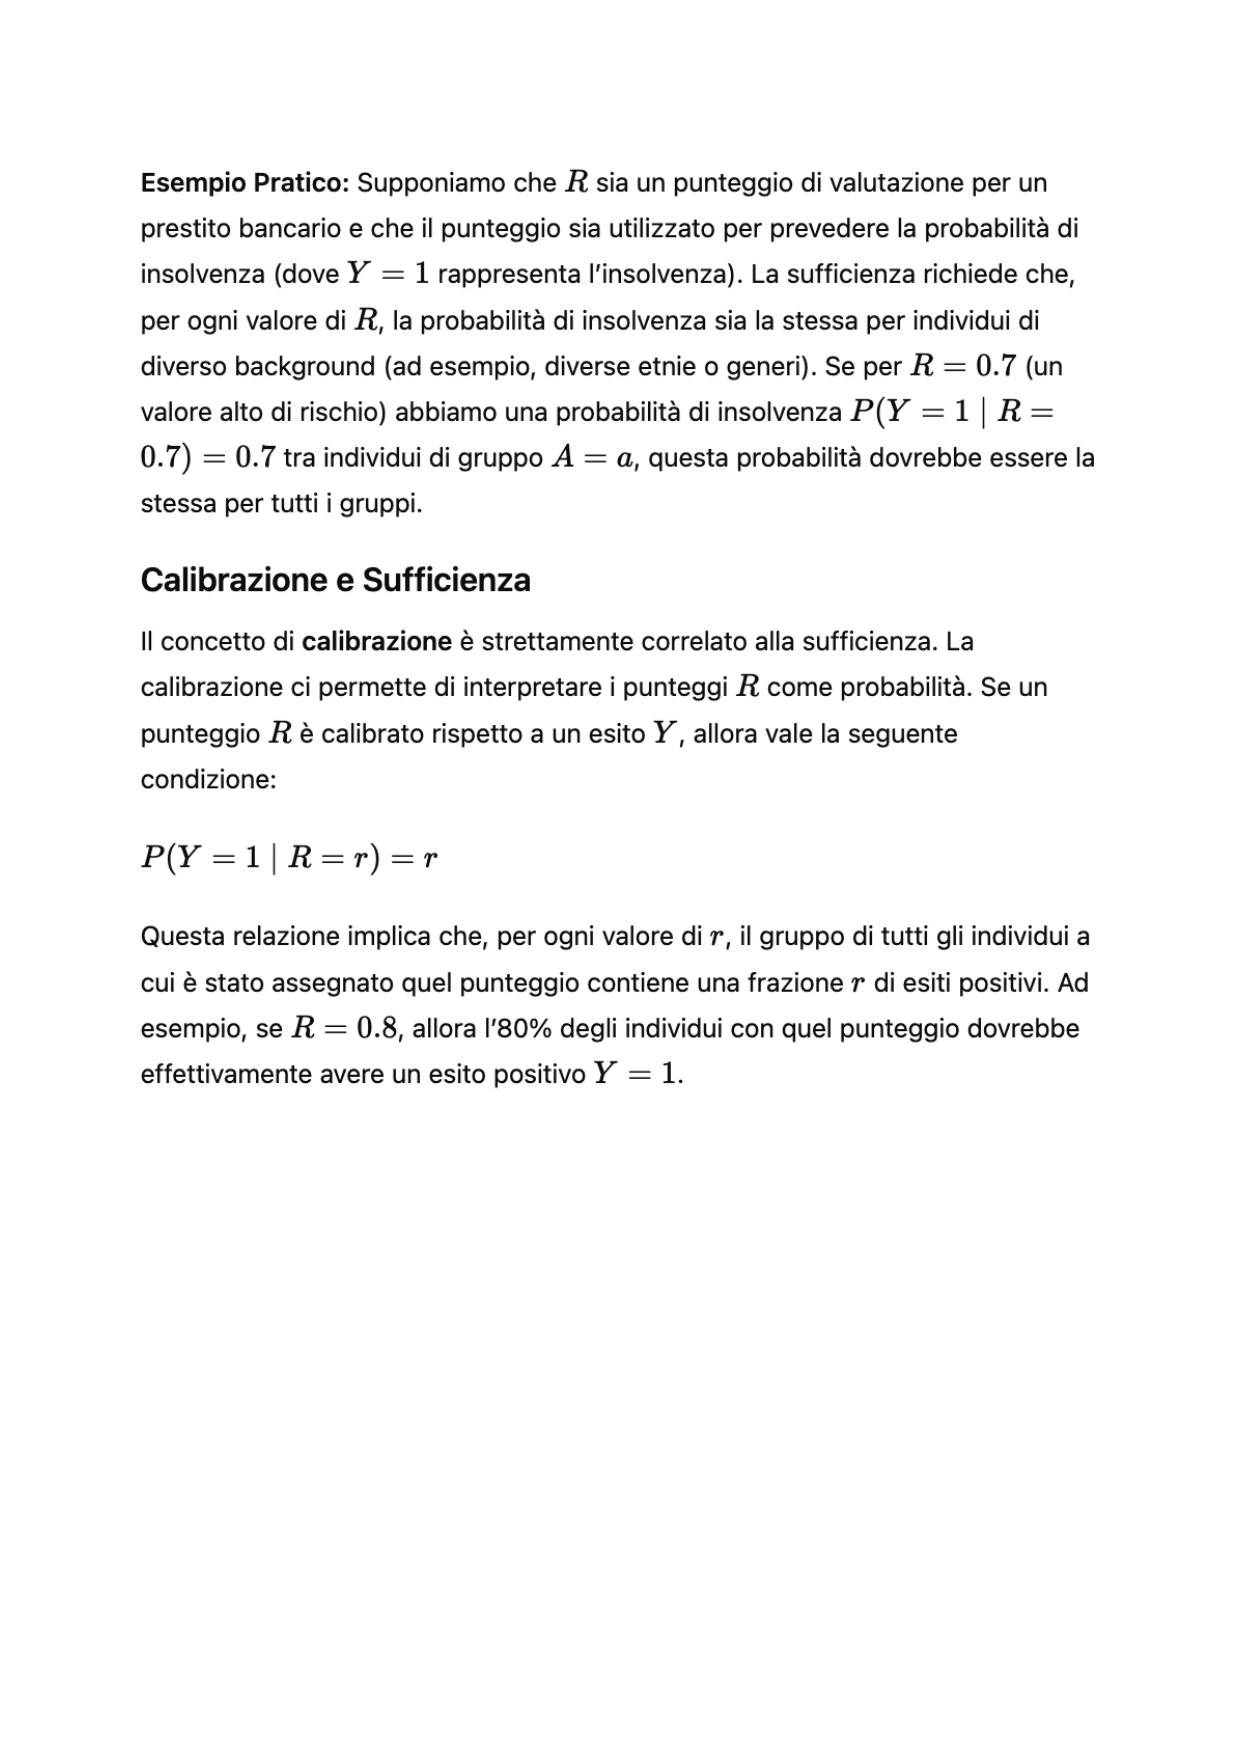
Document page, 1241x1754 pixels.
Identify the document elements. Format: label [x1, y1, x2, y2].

picture [118, 147, 1122, 1108]
